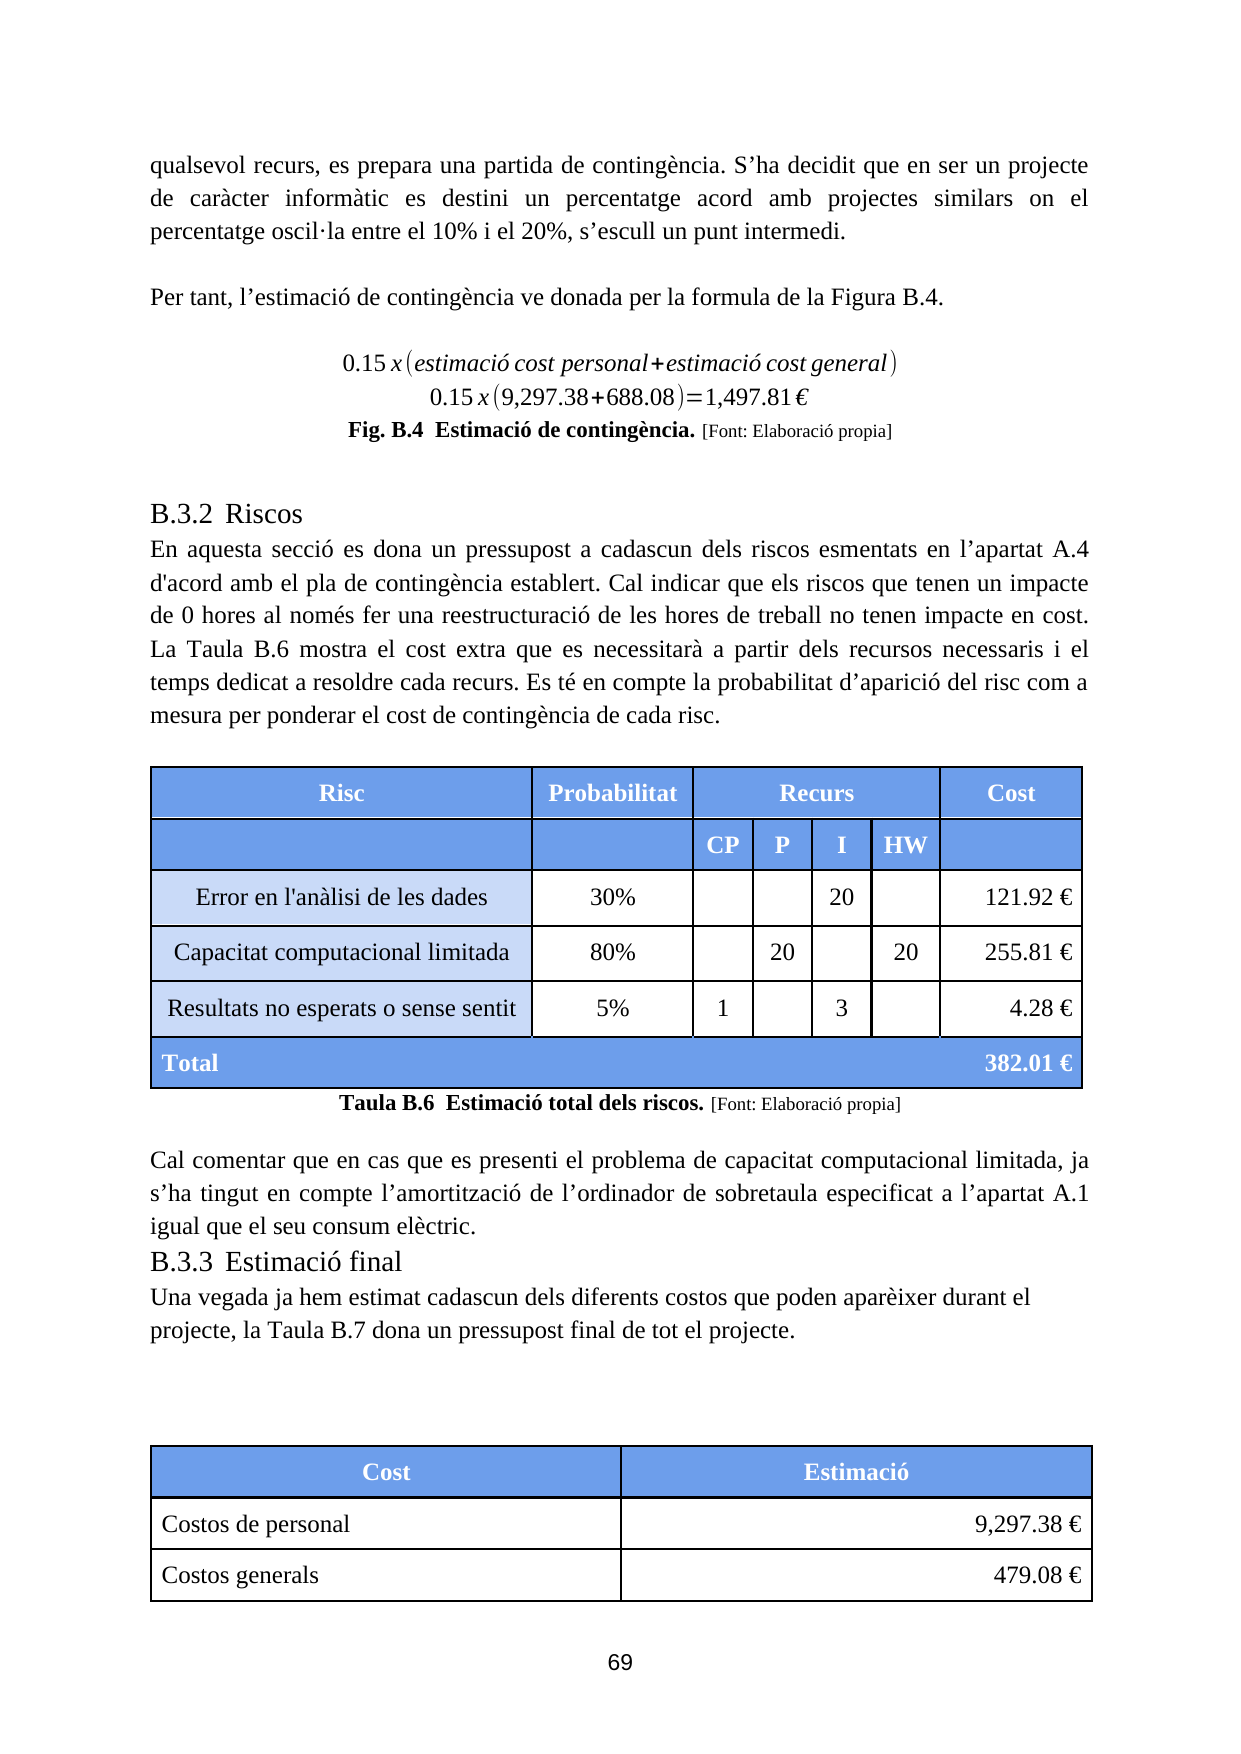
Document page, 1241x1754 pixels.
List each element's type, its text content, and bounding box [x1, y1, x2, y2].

table_cell [754, 871, 811, 924]
table_cell Error en l'anàlisi de les dades [152, 871, 531, 924]
text Cal comentar que en cas que es presenti el problema de capacitat computacional limitada, ja s’ha tingut en compte l’amortització de l’ordinador de sobretaula especificat a l’apartat A.1 igual que el seu consum elèctric. [150, 1145, 1090, 1239]
text Per tant, l’estimació de contingència ve donada per la formula de la Figura B.4. [150, 282, 1090, 311]
table_header Cost [152, 1447, 620, 1496]
table_cell 121.92 € [941, 871, 1081, 924]
text B.3.3 Estimació final [150, 1244, 1090, 1277]
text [150, 150, 1090, 245]
table_cell [533, 1038, 692, 1087]
table_cell 20 [873, 927, 939, 980]
table_cell P [754, 820, 811, 869]
table_cell HW [873, 820, 939, 869]
table_cell 5% [533, 982, 692, 1036]
table_cell 30% [533, 871, 692, 924]
table_cell 382.01 € [941, 1038, 1081, 1087]
table_cell Costos generals [152, 1550, 620, 1600]
text B.3.2 Riscos [150, 496, 1090, 529]
table_cell Resultats no esperats o sense sentit [152, 982, 531, 1036]
table_cell 255.81 € [941, 927, 1081, 980]
table_cell CP [694, 820, 752, 869]
text Taula B.6 Estimació total dels riscos. [Font: Elaboració propia] [150, 1089, 1090, 1116]
table_cell 1 [694, 982, 752, 1036]
table_cell [941, 820, 1081, 869]
text En aquesta secció es dona un pressupost a cadascun dels riscos esmentats en l’apartat A.4 d'acord amb el pla de contingència establert. Cal indicar que els riscos que tenen un impacte de 0 hores al només fer una reestructuració de les hores de treball no tenen impacte en cost. La Taula B.6 mostra el cost extra que es necessitarà a partir dels recursos necessaris i el temps dedicat a resoldre cada recurs. Es té en compte la probabilitat d’aparició del risc com a mesura per ponderar el cost de contingència de cada risc. [150, 534, 1090, 728]
table_cell I [813, 820, 870, 869]
table_cell Capacitat computacional limitada [152, 927, 531, 980]
table_cell [694, 871, 752, 924]
text Fig. B.4 Estimació de contingència. [Font: Elaboració propia] [150, 416, 1090, 442]
table_cell 80% [533, 927, 692, 980]
table_header Risc [152, 768, 531, 817]
table_cell [694, 1038, 939, 1087]
table_cell [152, 820, 531, 869]
table_cell [533, 820, 692, 869]
table_cell [694, 927, 752, 980]
table_header Recurs [694, 768, 939, 817]
table_cell 20 [813, 871, 870, 924]
table_cell [754, 982, 811, 1036]
table_cell 20 [754, 927, 811, 980]
table_cell 4.28 € [941, 982, 1081, 1036]
table_cell 9,297.38 € [622, 1499, 1091, 1548]
table_cell 3 [813, 982, 870, 1036]
table_cell [813, 927, 870, 980]
table_header Probabilitat [533, 768, 692, 817]
table_header Estimació [622, 1447, 1091, 1496]
table_header Cost [941, 768, 1081, 817]
text Una vegada ja hem estimat cadascun dels diferents costos que poden aparèixer durant el projecte, la Taula B.7 dona un pressupost final de tot el projecte. [150, 1282, 1090, 1344]
table_cell Total [152, 1038, 531, 1087]
table_cell [873, 871, 939, 924]
table_cell 479.08 € [622, 1550, 1091, 1600]
table_cell [873, 982, 939, 1036]
table_cell Costos de personal [152, 1499, 620, 1548]
